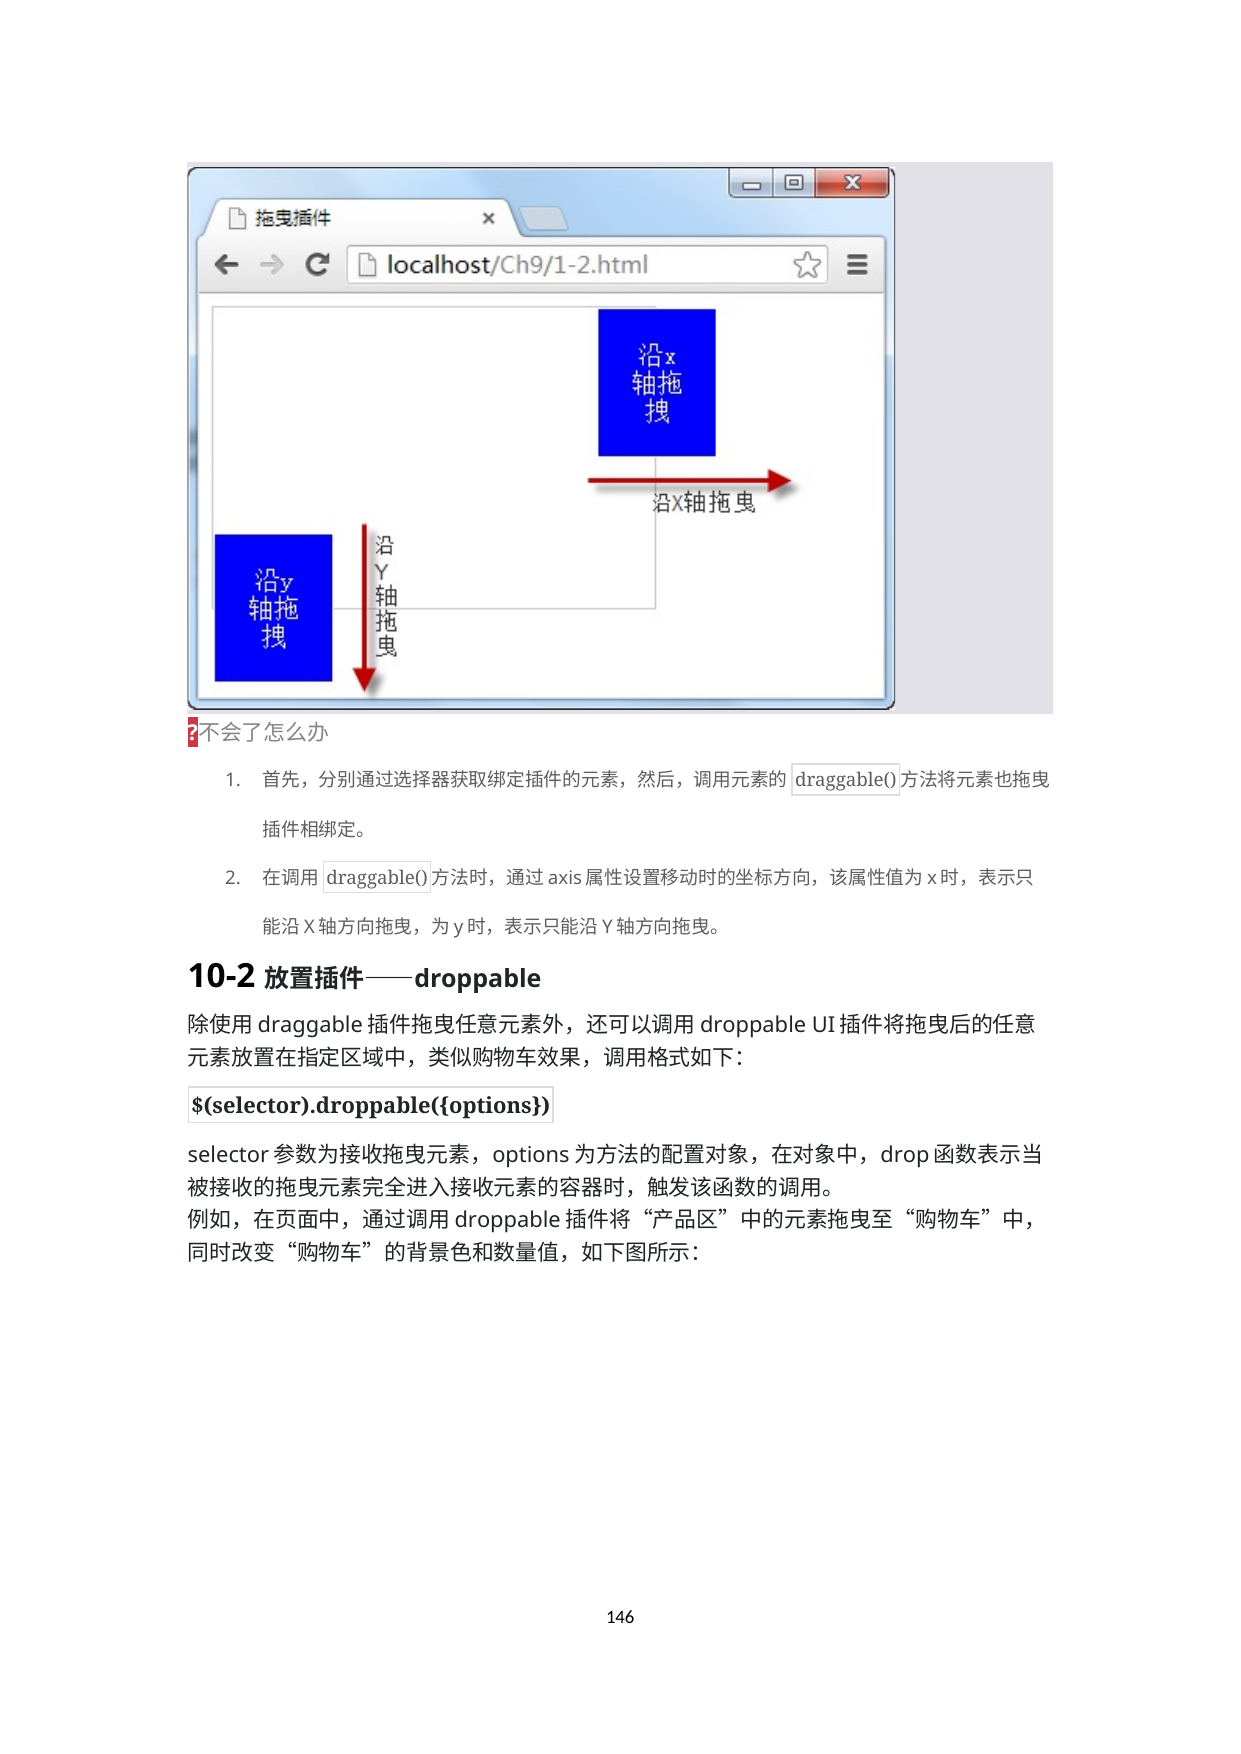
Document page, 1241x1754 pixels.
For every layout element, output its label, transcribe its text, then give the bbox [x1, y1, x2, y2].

picture [187, 167, 896, 710]
subtitle 10-2 放置插件——droppable [187, 942, 1053, 1007]
text 例如，在页面中，通过调用droppable插件将“产品区”中的元素拖曳至“购物车”中，同时改变“购物车”的背景色和数量值，如下图所示： [187, 1202, 1053, 1267]
list 在调用draggable()方法时，通过axis属性设置移动时的坐标方向，该属性值为x时，表示只能沿X轴方向拖曳，为y时，表示只能沿Y轴方向拖曳。 [225, 844, 1053, 942]
list 首先，分别通过选择器获取绑定插件的元素，然后，调用元素的draggable()方法将元素也拖曳插件相绑定。 [225, 747, 1053, 844]
text selector参数为接收拖曳元素，options为方法的配置对象，在对象中，drop函数表示当被接收的拖曳元素完全进入接收元素的容器时，触发该函数的调用。 [187, 1137, 1053, 1202]
text ?不会了怎么办 [187, 714, 1053, 747]
text $(selector).droppable({options}) [187, 1072, 1053, 1137]
text 除使用draggable插件拖曳任意元素外，还可以调用droppable UI插件将拖曳后的任意元素放置在指定区域中，类似购物车效果，调用格式如下： [187, 1007, 1053, 1072]
